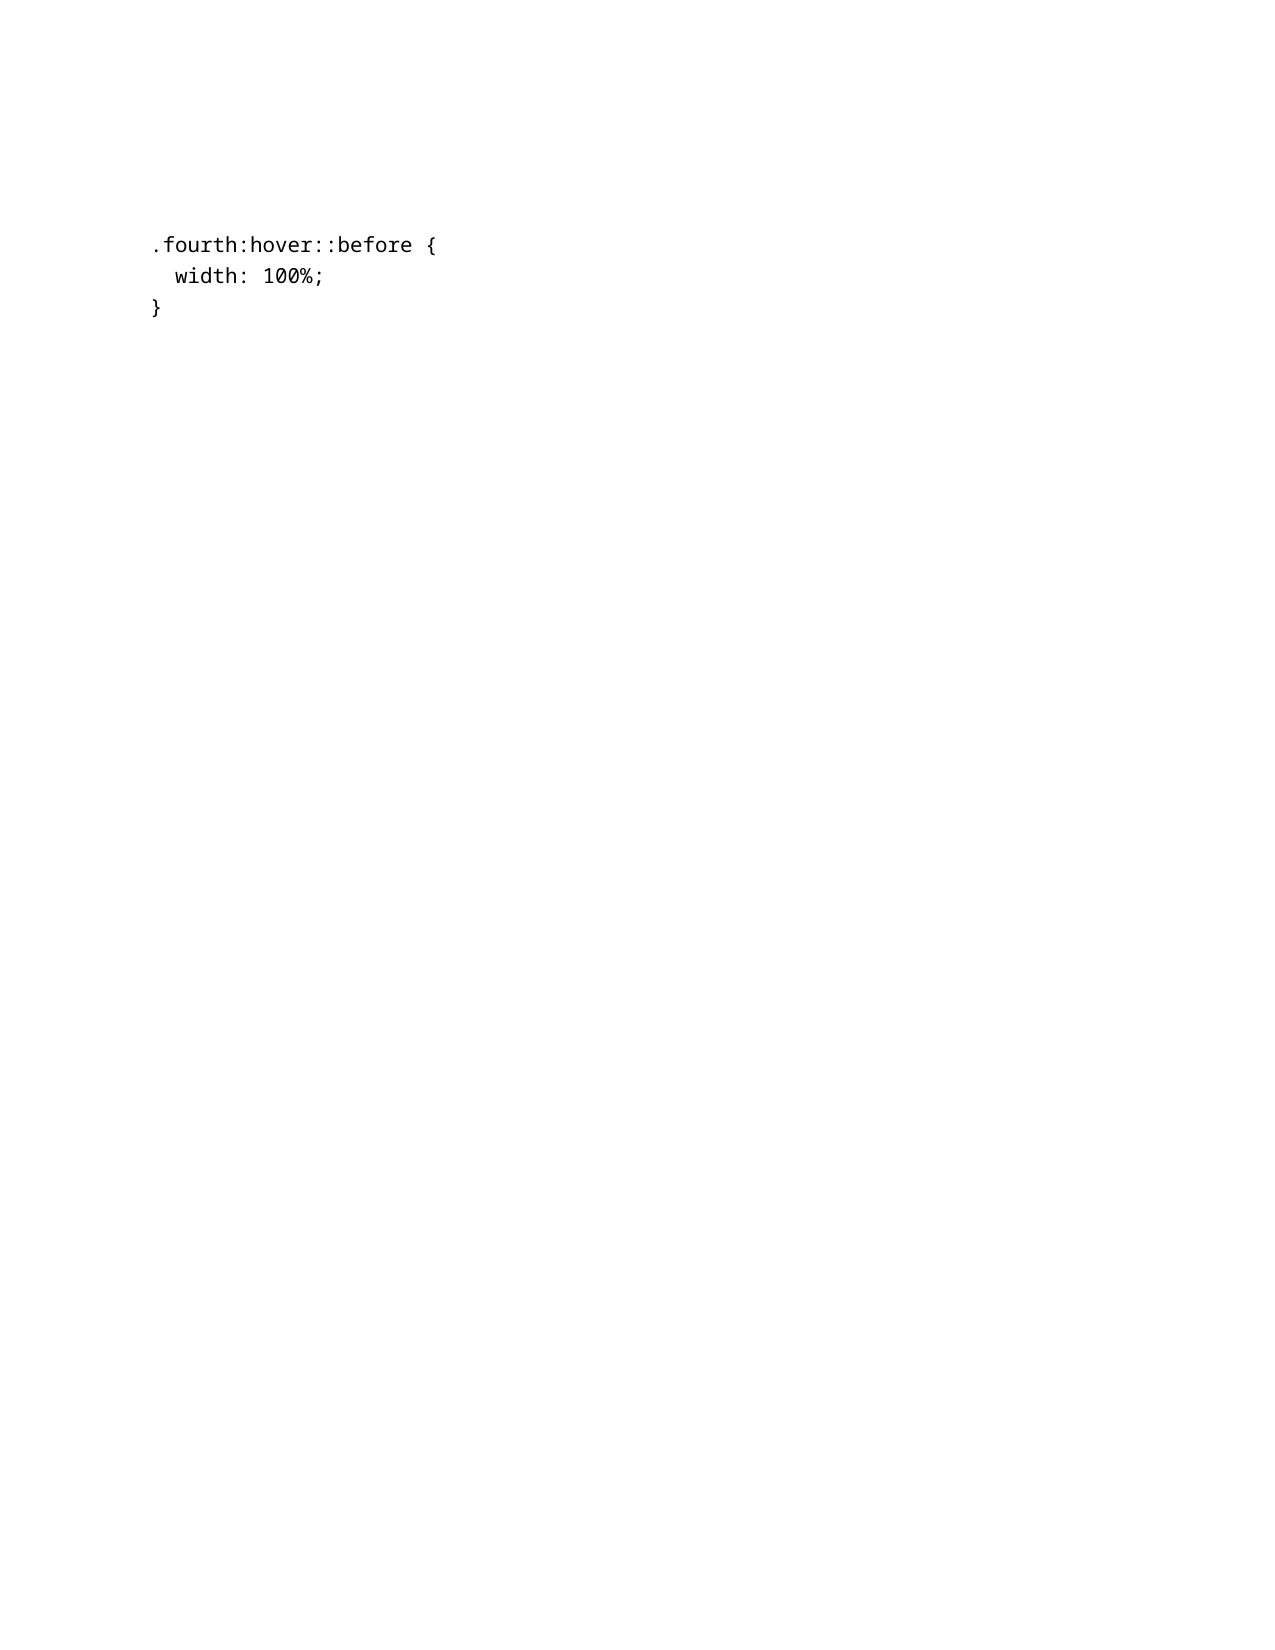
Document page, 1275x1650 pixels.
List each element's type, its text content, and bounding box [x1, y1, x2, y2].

text .fourth:hover::before { [150, 231, 1125, 259]
text } [150, 292, 1125, 320]
text width: 100%; [150, 261, 1125, 290]
